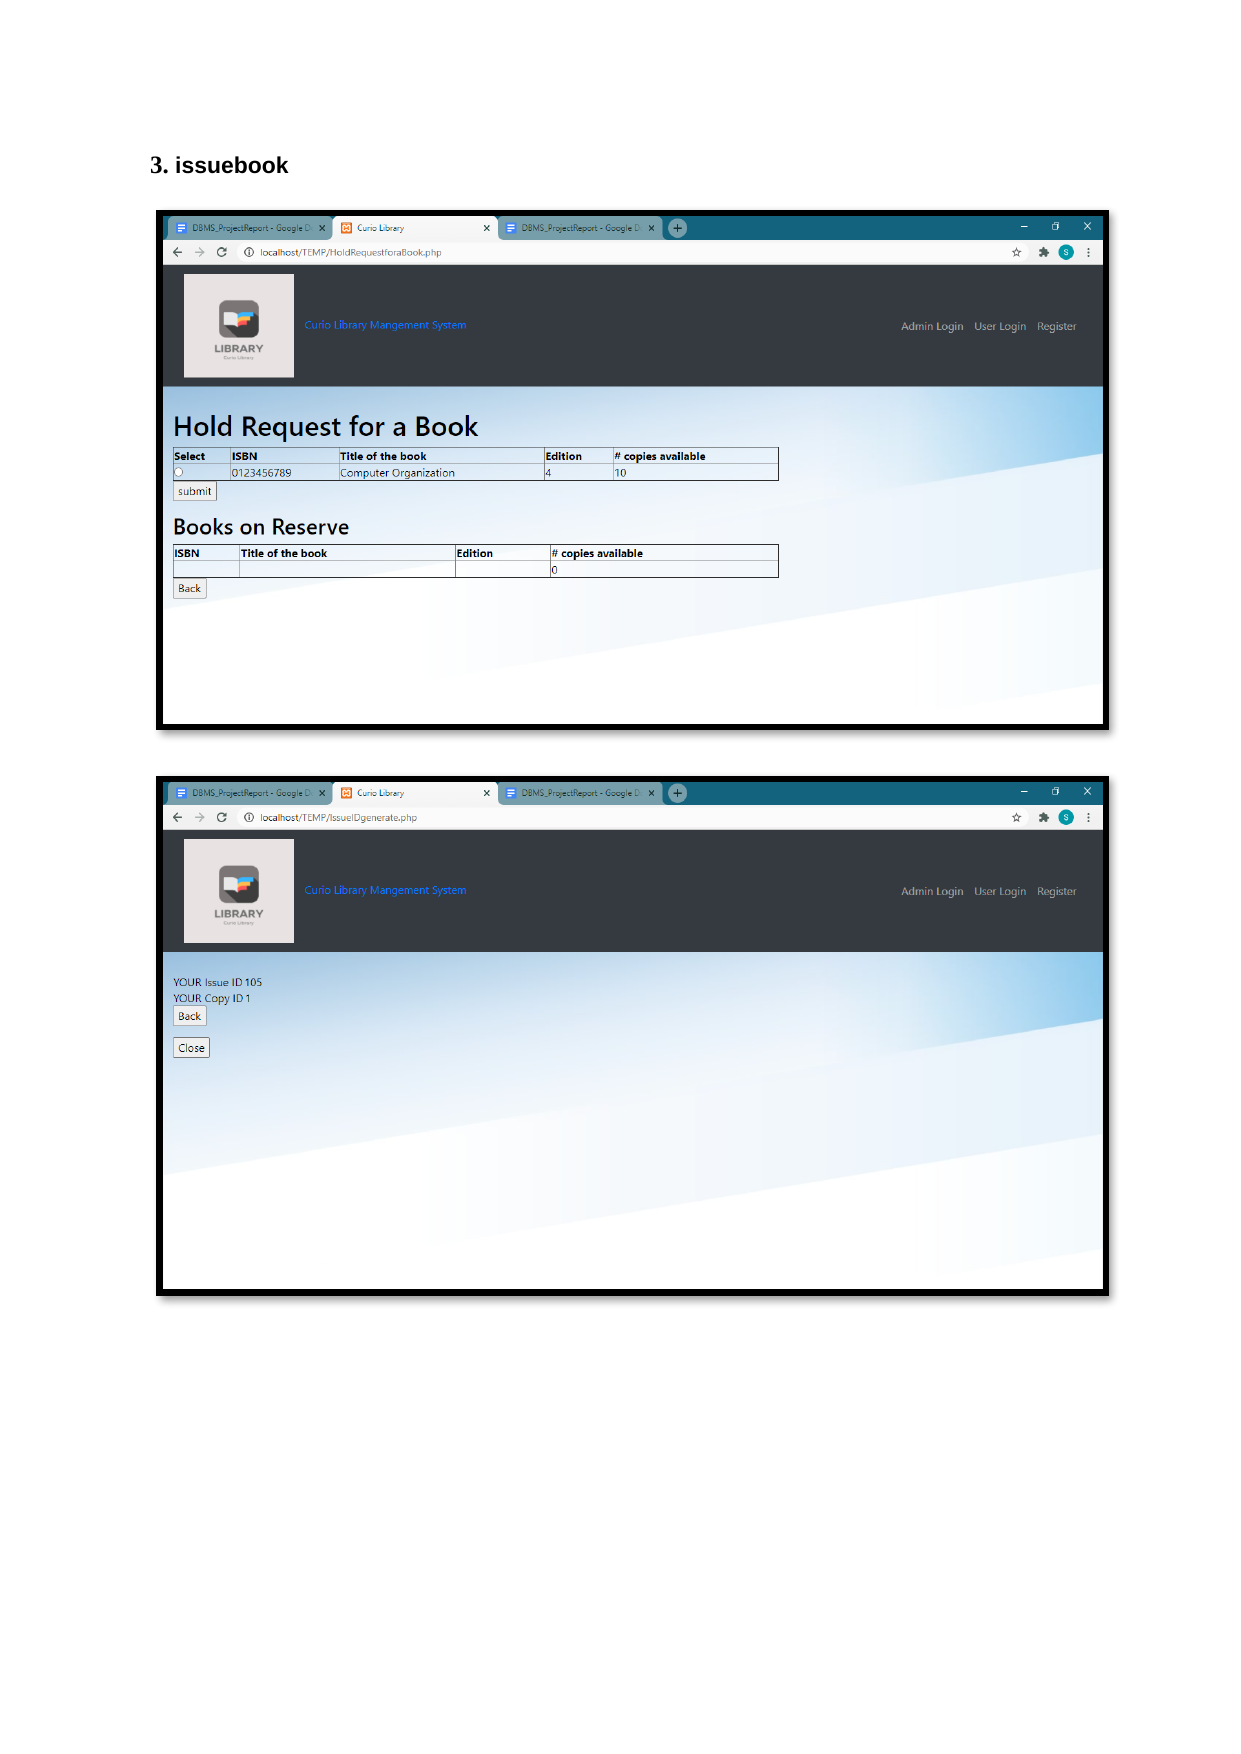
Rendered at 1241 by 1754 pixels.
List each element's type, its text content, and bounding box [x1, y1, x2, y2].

text 3. issuebook [150, 150, 1090, 179]
picture [163, 216, 1103, 724]
picture [163, 782, 1103, 1289]
